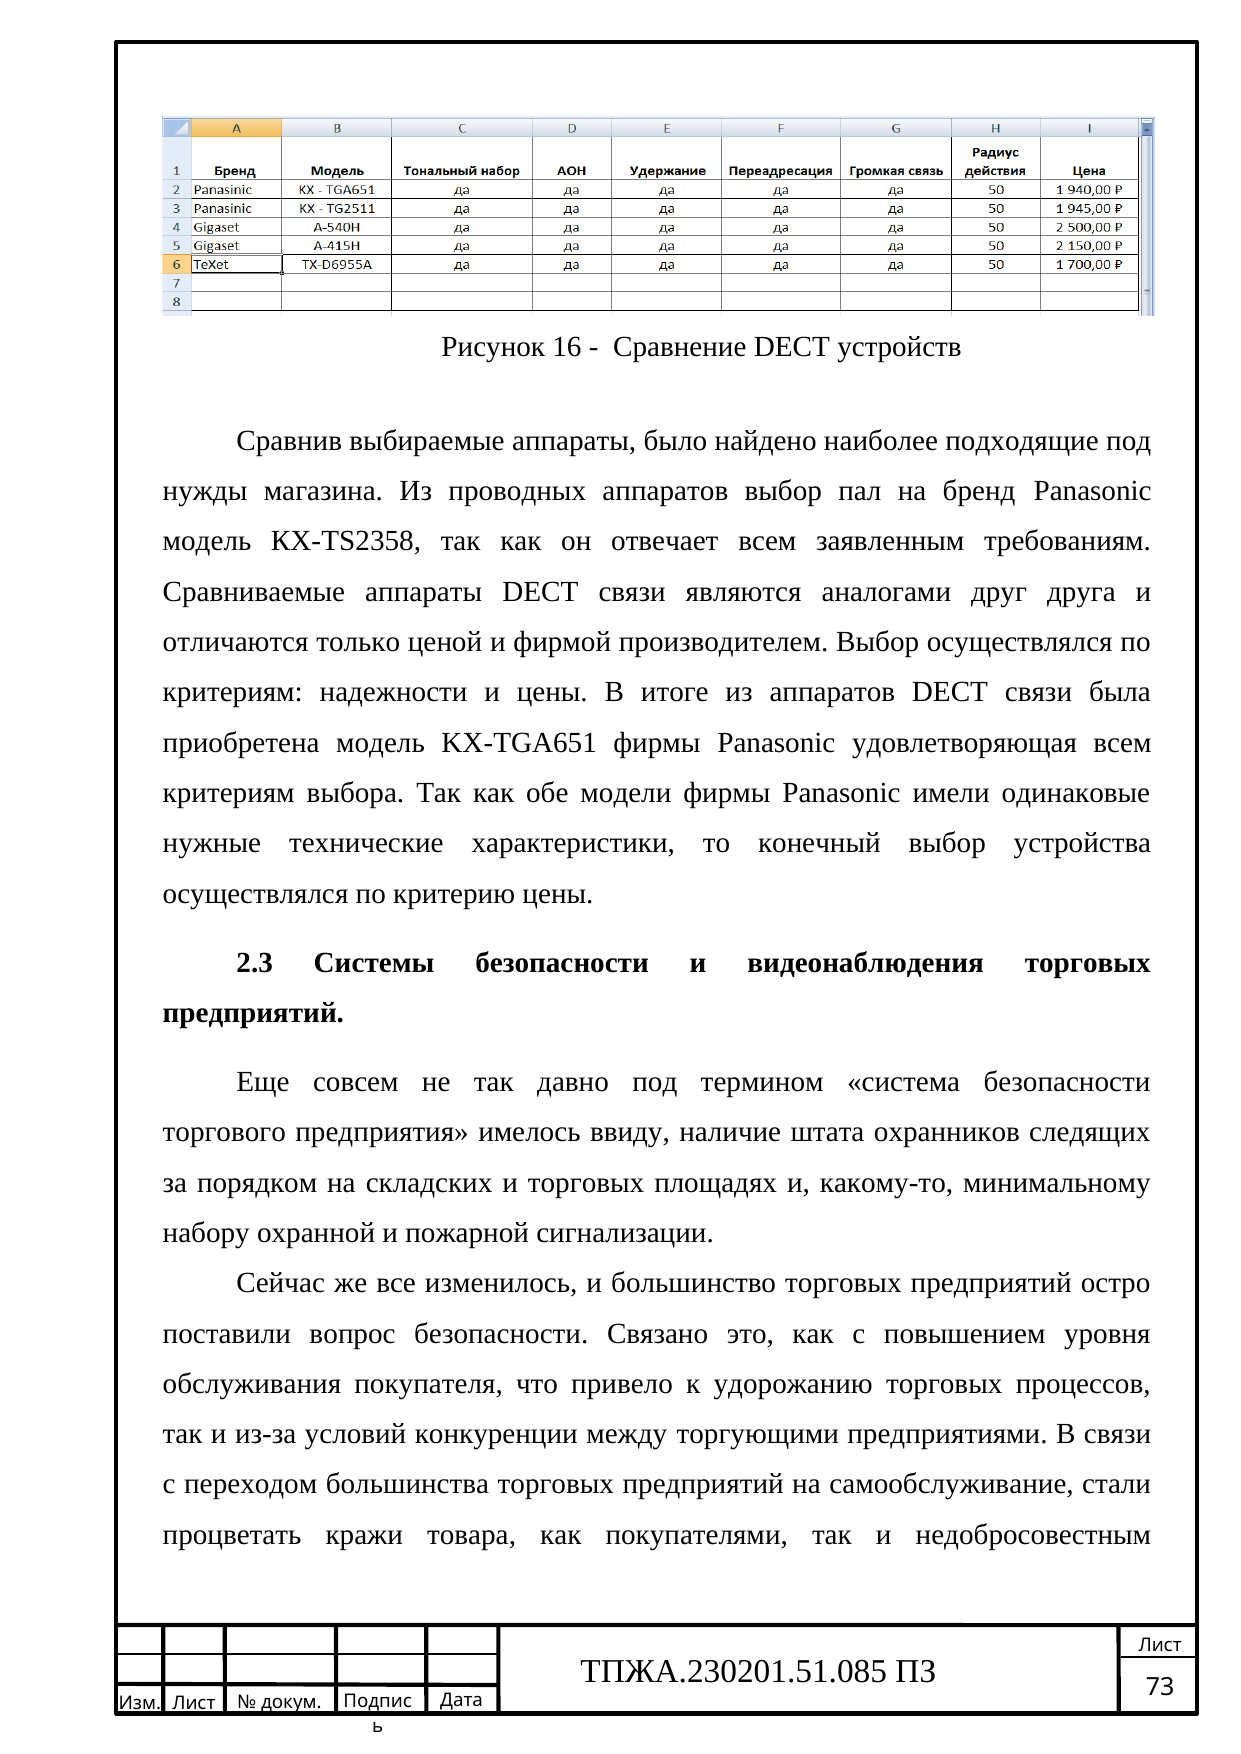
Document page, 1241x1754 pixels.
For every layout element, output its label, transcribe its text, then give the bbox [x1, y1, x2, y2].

subtitle 2.3 Системы безопасности и видеонаблюдения торговых предприятий. [162, 945, 1152, 1029]
text Еще совсем не так давно под термином «система безопасности торгового предприятия» имелось ввиду, наличие штата охранников следящих за порядком на складских и торговых площадях и, какому-то, минимальному набору охранной и пожарной сигнализации. [162, 1064, 1152, 1249]
text Сравнив выбираемые аппараты, было найдено наиболее подходящие под нужды магазина. Из проводных аппаратов выбор пал на бренд Panasonic модель КХ-TS2358, так как он отвечает всем заявленным требованиям. Сравниваемые аппараты DECT связи являются аналогами друг друга и отличаются только ценой и фирмой производителем. Выбор осуществлялся по критериям: надежности и цены. В итоге из аппаратов DECT связи была приобретена модель KX-TGA651 фирмы Panasonic удовлетворяющая всем критериям выбора. Так как обе модели фирмы Panasonic имели одинаковые нужные технические характеристики, то конечный выбор устройства осуществлялся по критерию цены. [162, 423, 1152, 909]
picture [162, 116, 1155, 316]
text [162, 1265, 1152, 1551]
text Рисунок 16 - Сравнение DECT устройств [162, 329, 1152, 363]
